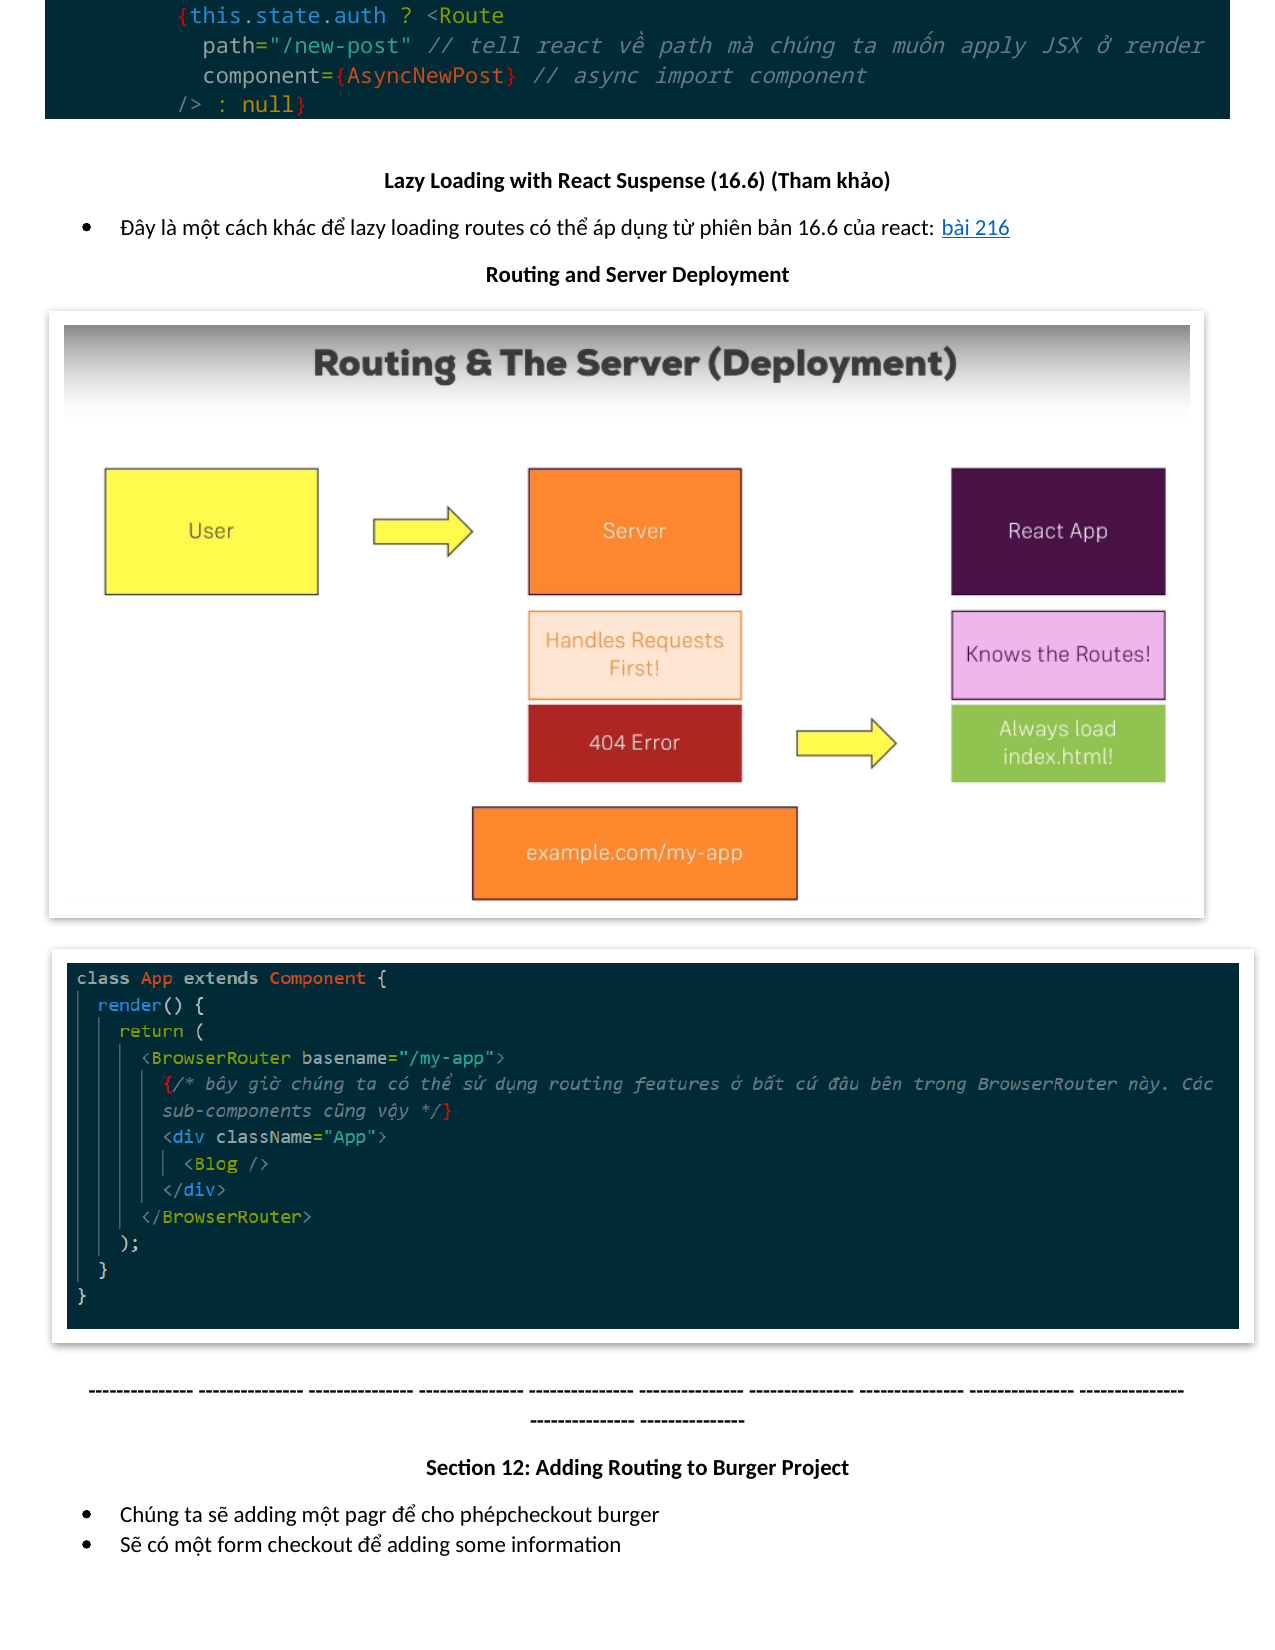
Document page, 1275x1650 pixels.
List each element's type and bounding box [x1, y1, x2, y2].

picture [239, 972, 247, 983]
picture [64, 325, 1190, 903]
picture [180, 1055, 194, 1063]
picture [325, 1081, 332, 1087]
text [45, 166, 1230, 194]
picture [228, 1161, 236, 1169]
picture [1008, 1083, 1019, 1089]
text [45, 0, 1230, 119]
picture [657, 1083, 664, 1089]
picture [185, 1184, 192, 1195]
picture [768, 1081, 773, 1089]
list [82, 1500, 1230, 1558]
picture [374, 1055, 381, 1063]
picture [132, 999, 139, 1010]
picture [228, 1053, 236, 1063]
picture [195, 1214, 203, 1222]
picture [287, 1134, 301, 1142]
picture [282, 1055, 290, 1063]
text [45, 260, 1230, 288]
picture [164, 1055, 171, 1063]
picture [228, 1108, 243, 1116]
picture [367, 1055, 372, 1063]
picture [339, 1081, 343, 1091]
picture [281, 977, 288, 983]
picture [829, 1078, 838, 1089]
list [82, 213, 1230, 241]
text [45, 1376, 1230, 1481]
picture [100, 977, 107, 983]
picture [261, 1214, 267, 1222]
picture [1130, 1081, 1137, 1087]
picture [532, 1081, 537, 1091]
